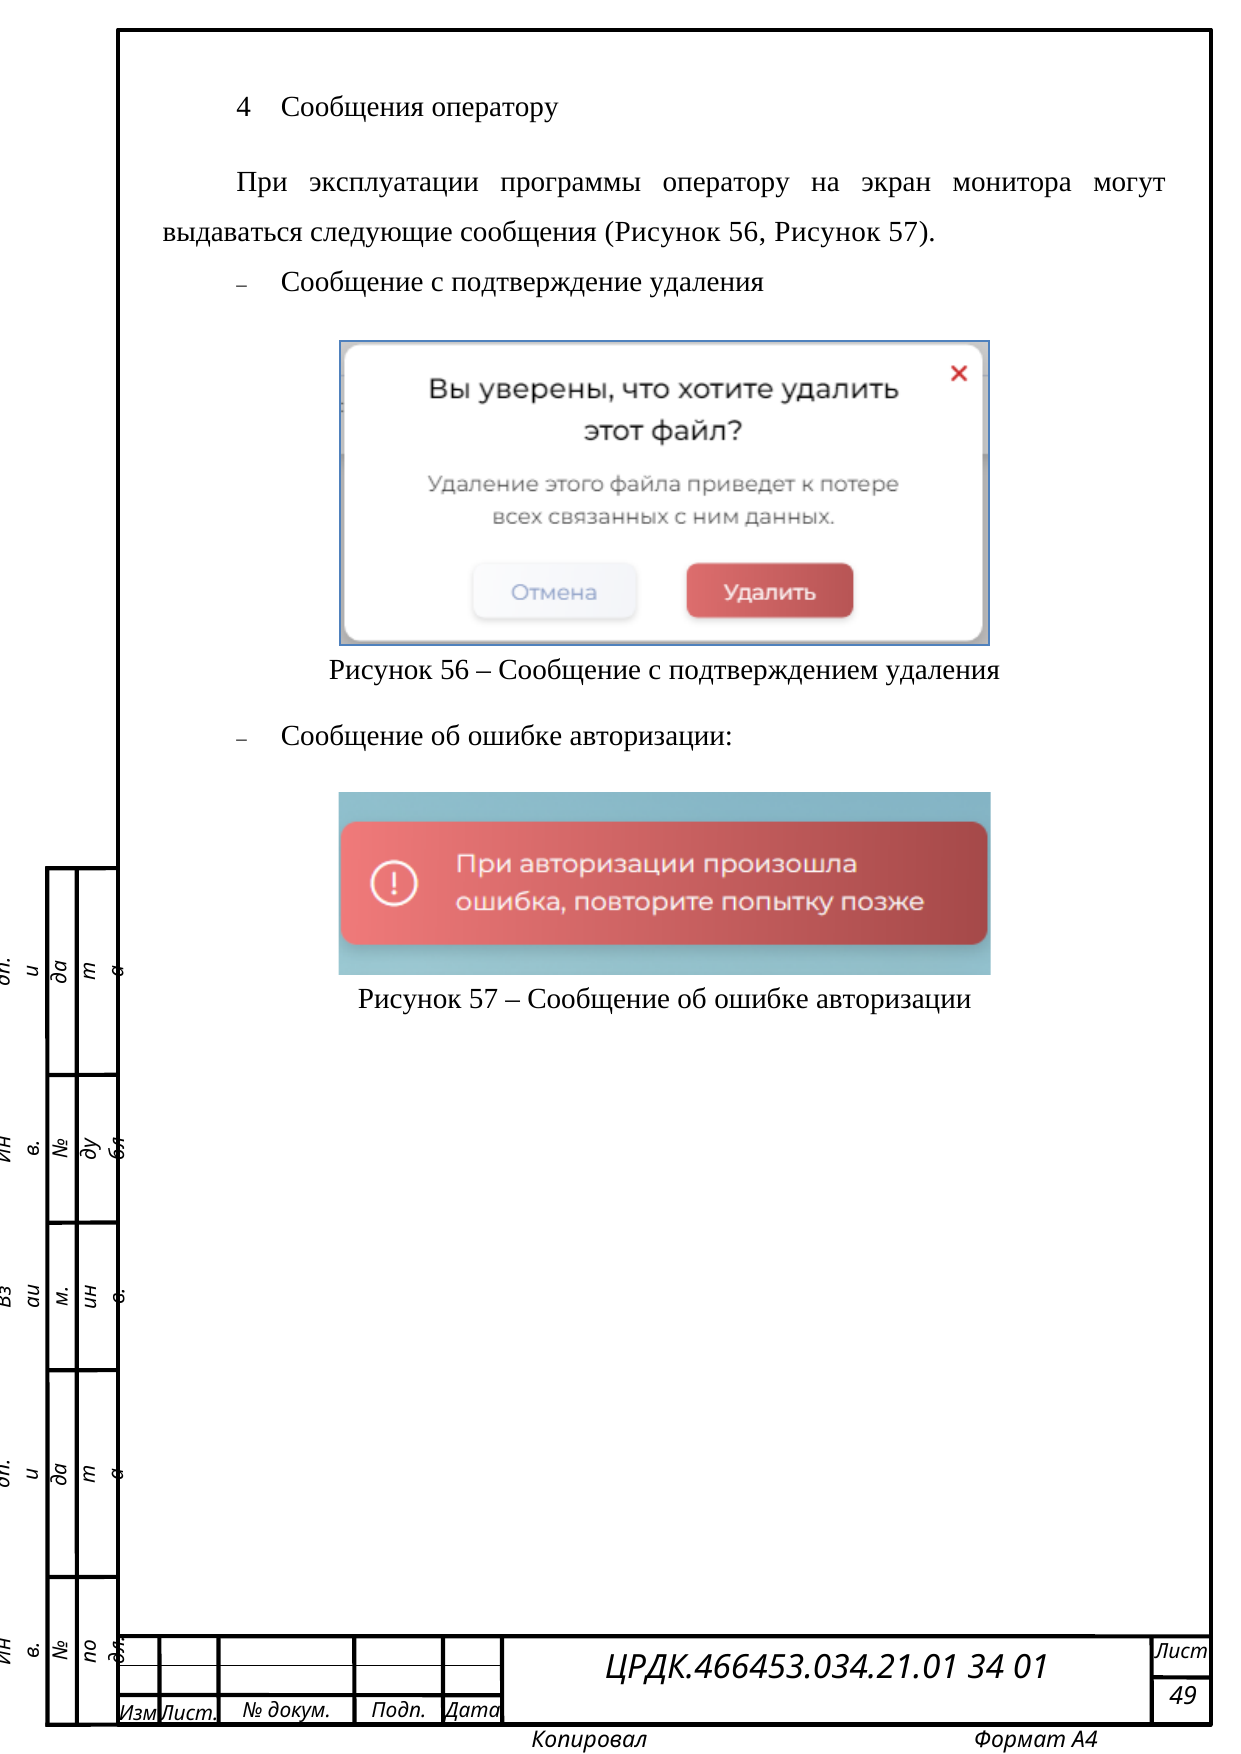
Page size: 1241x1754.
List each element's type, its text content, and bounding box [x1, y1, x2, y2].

picture [338, 792, 991, 975]
subtitle Сообщения оператору [162, 89, 1167, 122]
text Сообщение с подтверждение удаления [162, 264, 1167, 298]
picture [341, 342, 988, 644]
text Сообщение об ошибке авторизации: [162, 718, 1167, 751]
text При эксплуатации программы оператору на экран монитора могут выдаваться следующие сообщения (Рисунок 56, Рисунок 57). [162, 164, 1167, 248]
